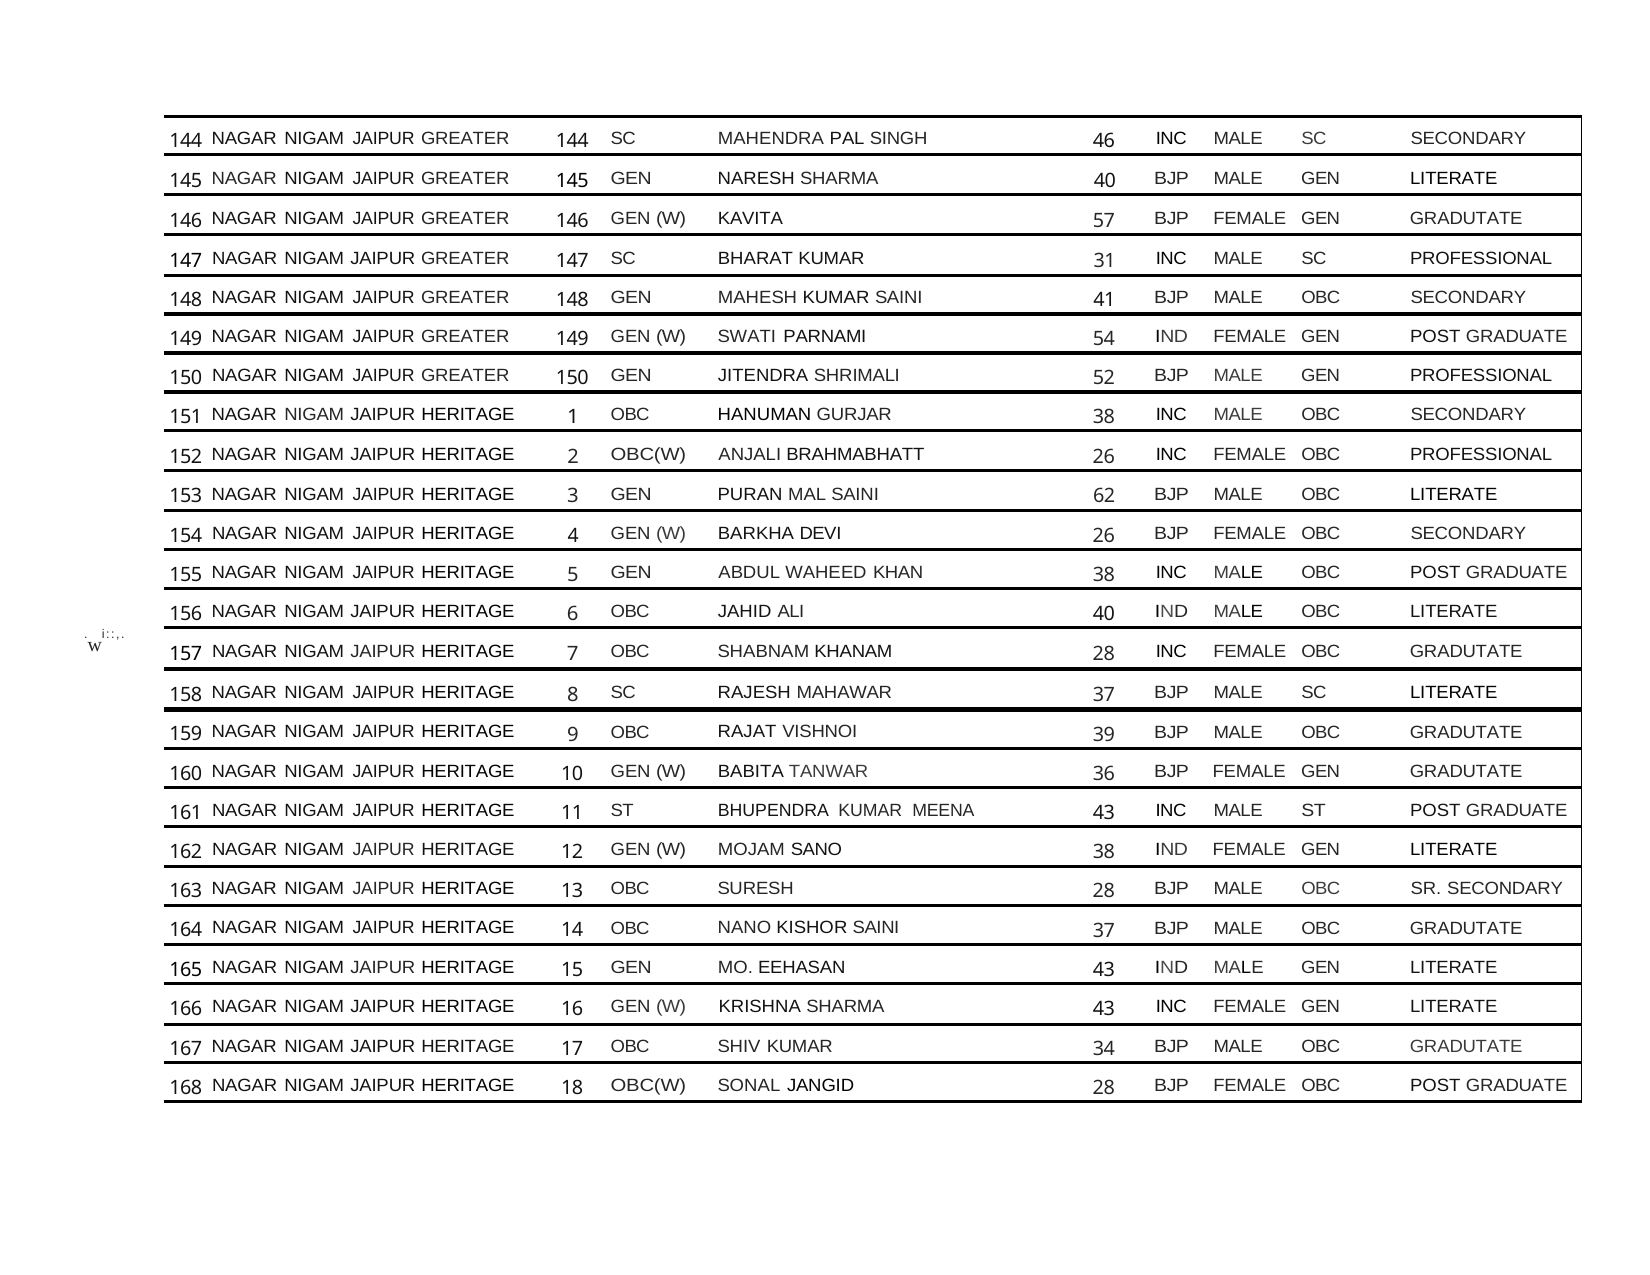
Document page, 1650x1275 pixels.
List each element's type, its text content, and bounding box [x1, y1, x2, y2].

text .wi::,. [84, 619, 1581, 656]
